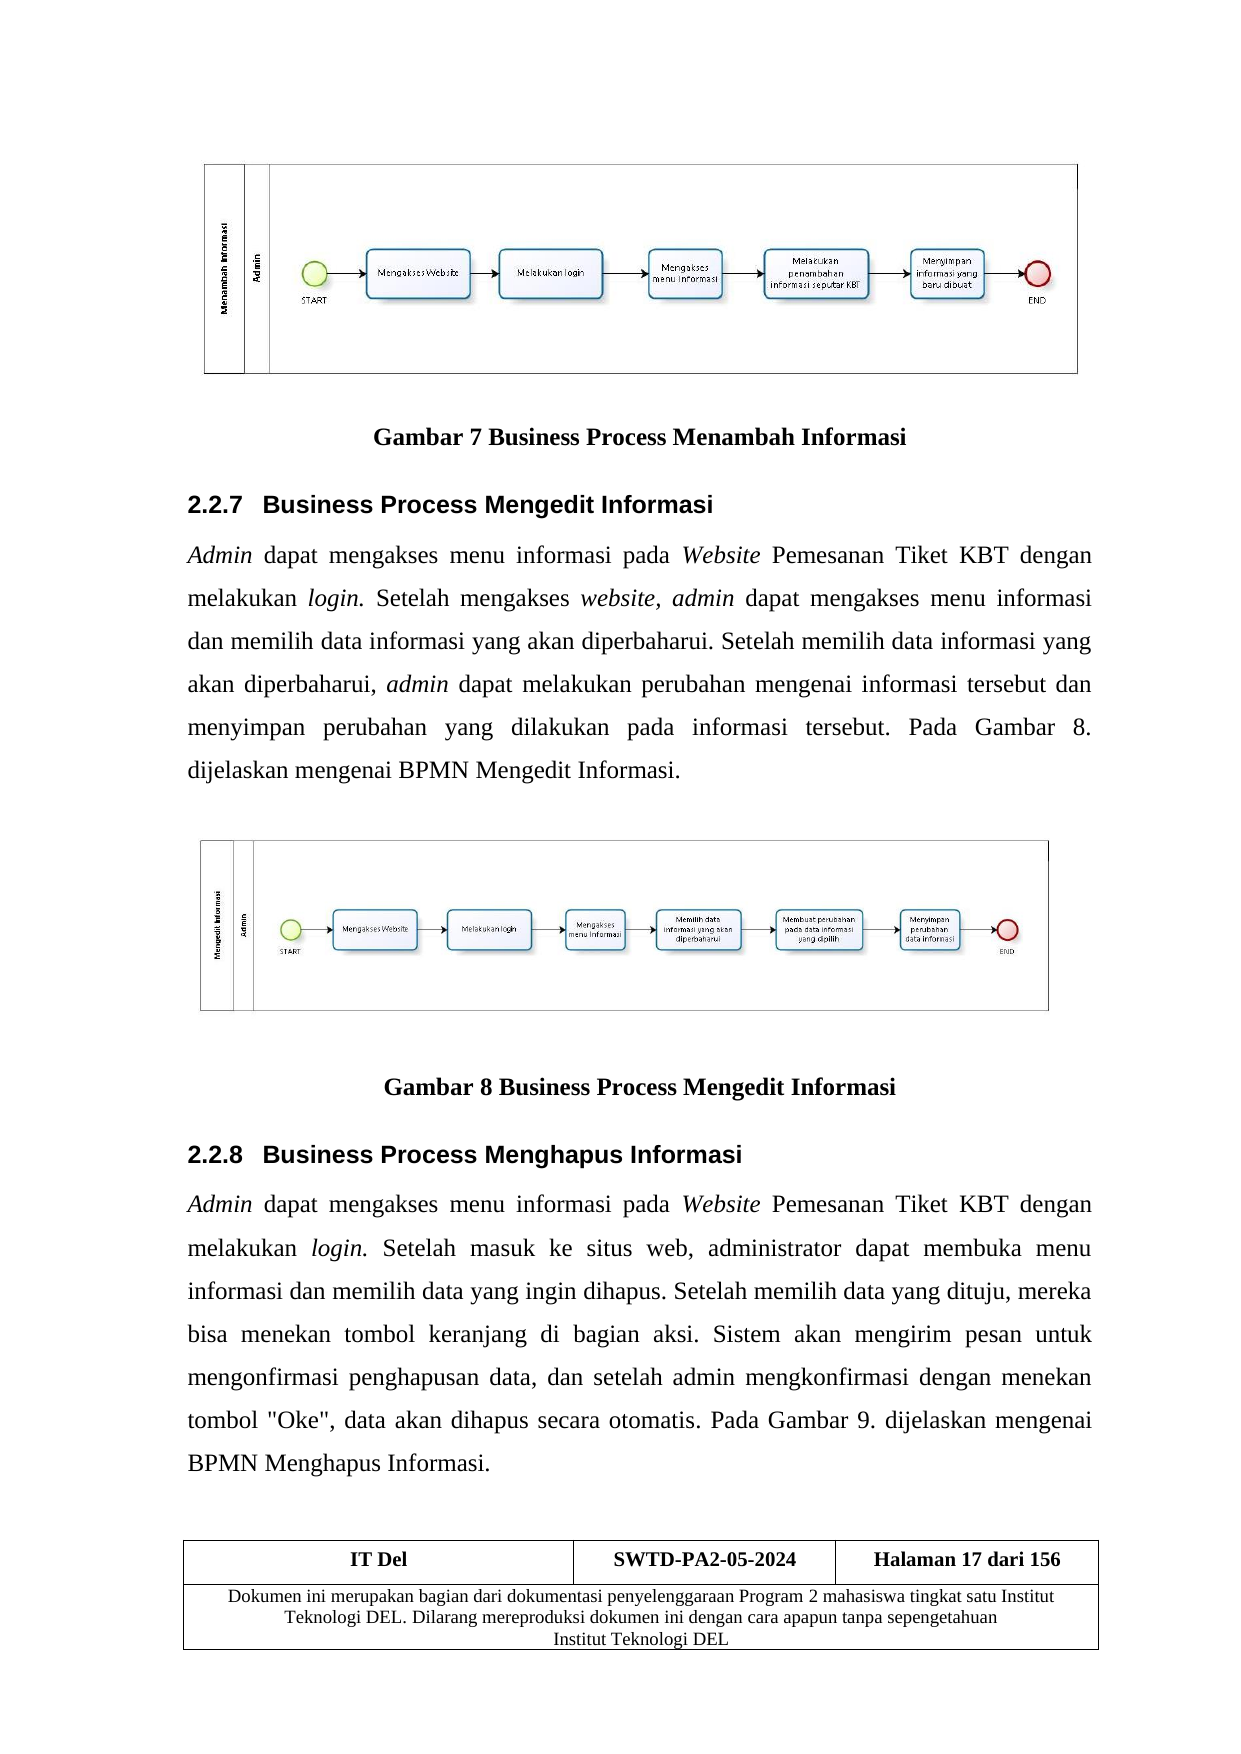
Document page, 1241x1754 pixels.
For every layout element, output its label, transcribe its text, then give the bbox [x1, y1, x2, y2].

text Admin dapat mengakses menu informasi pada Website Pemesanan Tiket KBT dengan melakukan login. Setelah mengakses website, admin dapat mengakses menu informasi dan memilih data informasi yang akan diperbaharui. Setelah memilih data informasi yang akan diperbaharui, admin dapat melakukan perubahan mengenai informasi tersebut dan menyimpan perubahan yang dilakukan pada informasi tersebut. Pada Gambar 8. dijelaskan mengenai BPMN Mengedit Informasi. [187, 540, 1092, 784]
picture [187, 147, 1093, 379]
subtitle Business Process Menghapus Informasi [187, 1140, 1092, 1169]
picture [187, 827, 1061, 1029]
text Admin dapat mengakses menu informasi pada Website Pemesanan Tiket KBT dengan melakukan login. Setelah masuk ke situs web, administrator dapat membuka menu informasi dan memilih data yang ingin dihapus. Setelah memilih data yang dituju, mereka bisa menekan tombol keranjang di bagian aksi. Sistem akan mengirim pesan untuk mengonfirmasi penghapusan data, dan setelah admin mengkonfirmasi dengan menekan tombol "Oke", data akan dihapus secara otomatis. Pada Gambar 9. dijelaskan mengenai BPMN Menghapus Informasi. [187, 1189, 1092, 1477]
text Gambar 8 Business Process Mengedit Informasi [187, 1072, 1092, 1101]
subtitle Business Process Mengedit Informasi [187, 490, 1092, 519]
text Gambar 7 Business Process Menambah Informasi [187, 422, 1092, 451]
